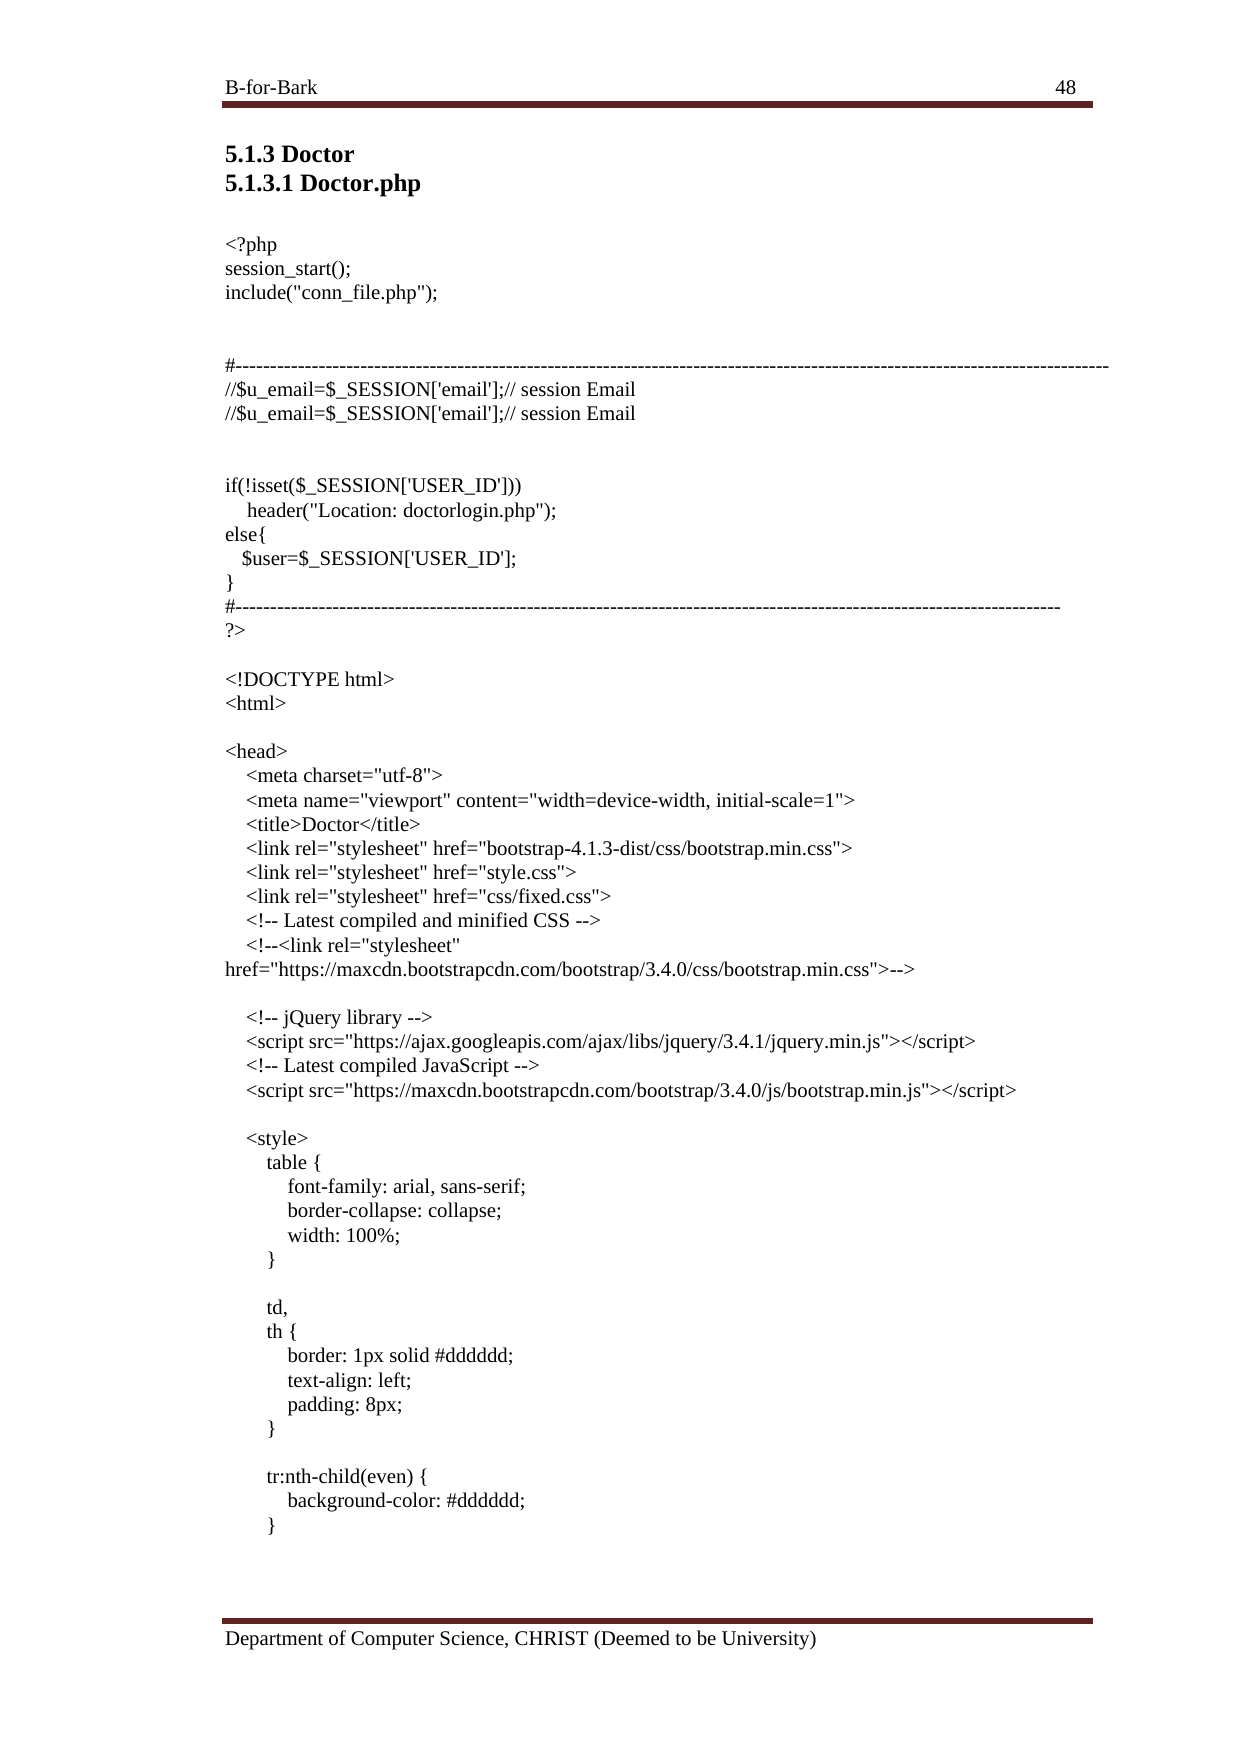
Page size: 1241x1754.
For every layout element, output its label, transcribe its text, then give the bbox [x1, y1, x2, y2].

text <title>Doctor</title> [225, 812, 1126, 836]
text text-align: left; [225, 1367, 1126, 1392]
text td, [225, 1295, 1126, 1319]
text <meta name="viewport" content="width=device-width, initial-scale=1"> [225, 788, 1126, 812]
text font-family: arial, sans-serif; [225, 1174, 1126, 1198]
text include("conn_file.php"); [225, 280, 1126, 304]
text $user=$_SESSION['USER_ID']; [225, 546, 1126, 570]
text <meta charset="utf-8"> [225, 763, 1126, 787]
text } [225, 1416, 1126, 1440]
text <script src="https://ajax.googleapis.com/ajax/libs/jquery/3.4.1/jquery.min.js"></script> [225, 1029, 1126, 1053]
text } [225, 570, 1126, 594]
text //$u_email=$_SESSION['email'];// session Email [225, 377, 1126, 401]
text <script src="https://maxcdn.bootstrapcdn.com/bootstrap/3.4.0/js/bootstrap.min.js"></script> [225, 1077, 1126, 1102]
text <link rel="stylesheet" href="css/fixed.css"> [225, 884, 1126, 908]
text <html> [225, 691, 1126, 715]
text tr:nth-child(even) { [225, 1464, 1126, 1488]
text <!-- Latest compiled and minified CSS --> [225, 908, 1126, 932]
text <!--<link rel="stylesheet" href="https://maxcdn.bootstrapcdn.com/bootstrap/3.4.0/css/bootstrap.min.css">--> [225, 933, 1126, 981]
text <?php [225, 232, 1126, 256]
text <link rel="stylesheet" href="style.css"> [225, 860, 1126, 884]
text table { [225, 1150, 1126, 1174]
text else{ [225, 522, 1126, 546]
text width: 100%; [225, 1222, 1126, 1247]
text ?> [225, 618, 1126, 642]
text th { [225, 1319, 1126, 1343]
subtitle Doctor [225, 139, 1126, 168]
text header("Location: doctorlogin.php"); [225, 498, 1126, 522]
text #------------------------------------------------------------------------------------------------------------------------------ [225, 353, 1126, 377]
text //$u_email=$_SESSION['email'];// session Email [225, 401, 1126, 425]
text <!-- jQuery library --> [225, 1005, 1126, 1029]
text <link rel="stylesheet" href="bootstrap-4.1.3-dist/css/bootstrap.min.css"> [225, 836, 1126, 860]
text <head> [225, 739, 1126, 763]
text session_start(); [225, 256, 1126, 280]
text border: 1px solid #dddddd; [225, 1343, 1126, 1367]
text <!DOCTYPE html> [225, 667, 1126, 691]
list Doctor.php [225, 168, 1126, 197]
text padding: 8px; [225, 1392, 1126, 1416]
text } [225, 1247, 1126, 1271]
text <!-- Latest compiled JavaScript --> [225, 1053, 1126, 1077]
text border-collapse: collapse; [225, 1198, 1126, 1222]
text if(!isset($_SESSION['USER_ID'])) [225, 473, 1126, 497]
text #----------------------------------------------------------------------------------------------------------------------- [225, 594, 1126, 618]
text background-color: #dddddd; [225, 1488, 1126, 1512]
text <style> [225, 1126, 1126, 1150]
text } [225, 1512, 1126, 1537]
